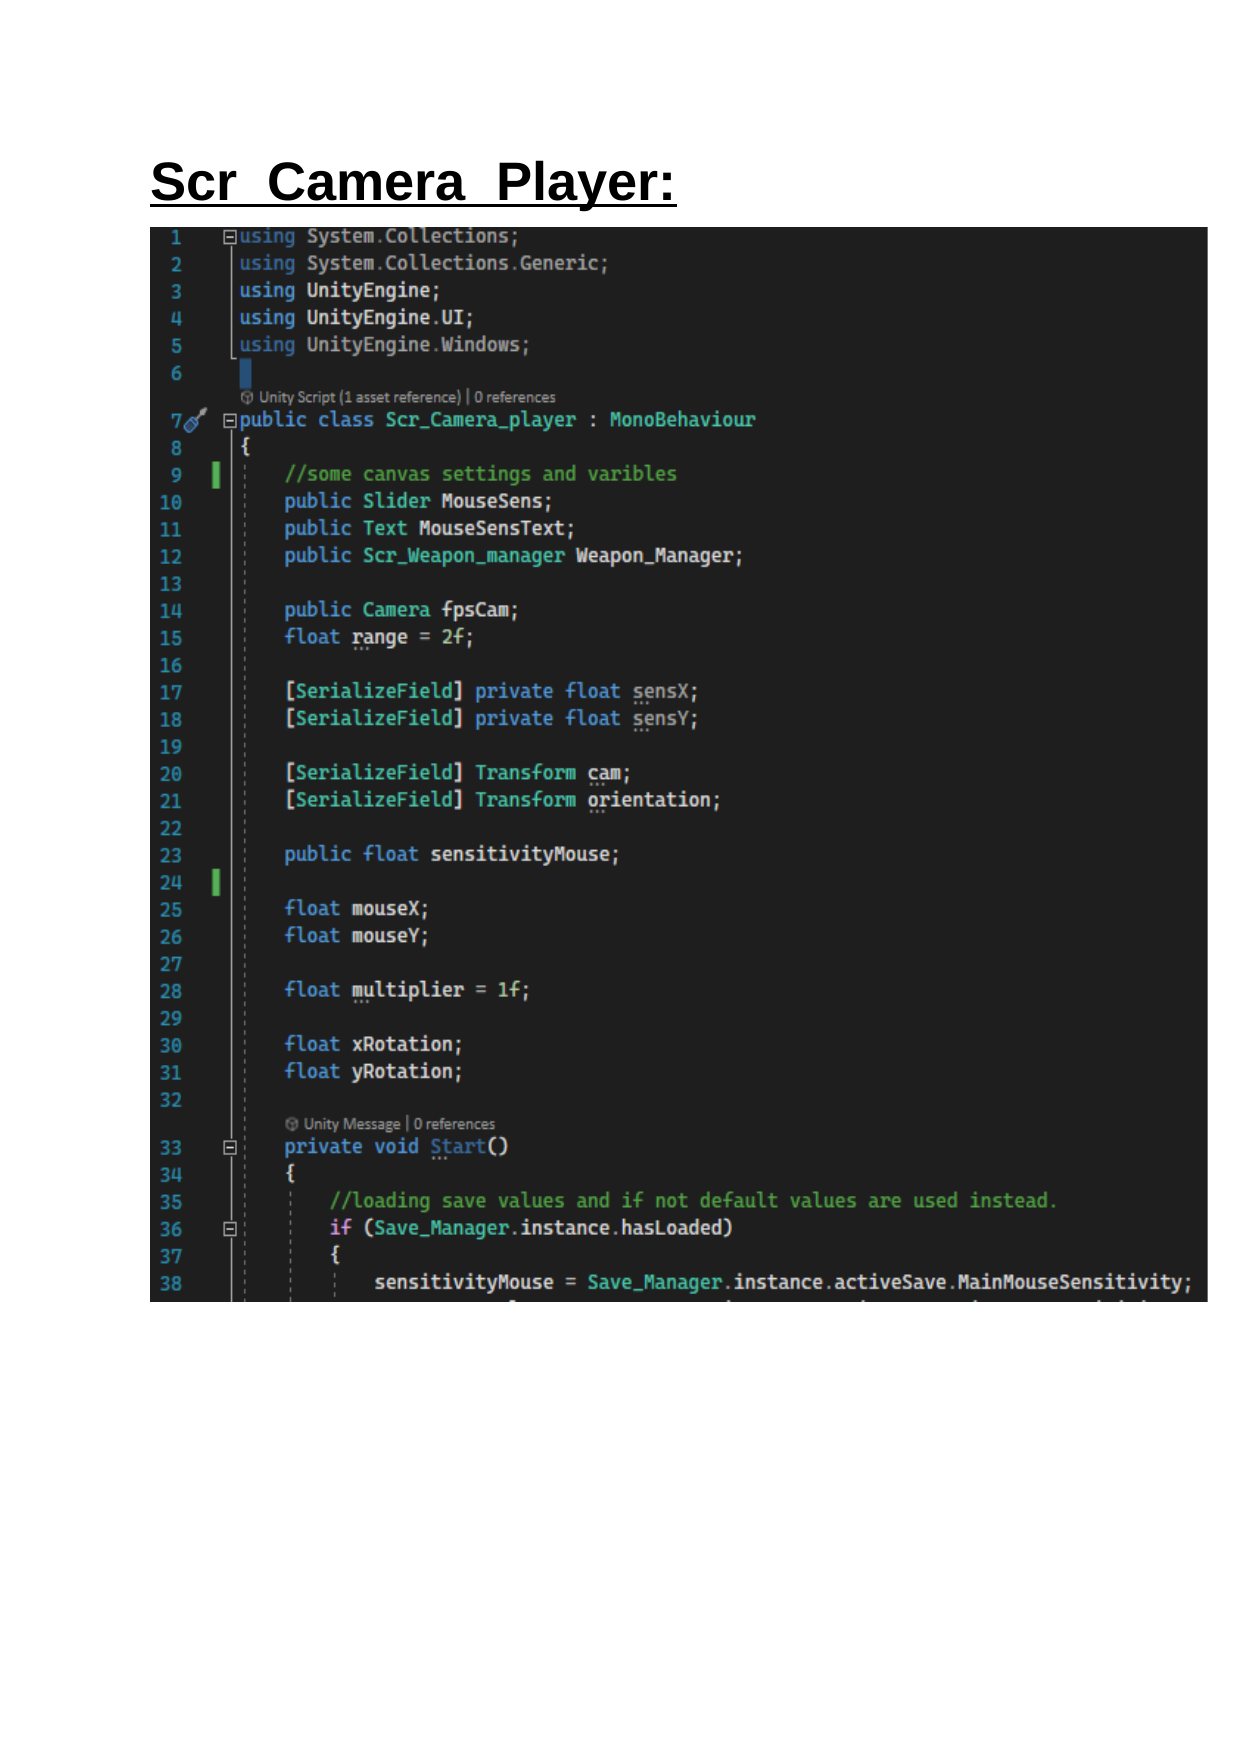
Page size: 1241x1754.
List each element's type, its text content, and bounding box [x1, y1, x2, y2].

picture [150, 227, 1208, 1302]
title Scr_Camera_Player: [150, 150, 1090, 212]
